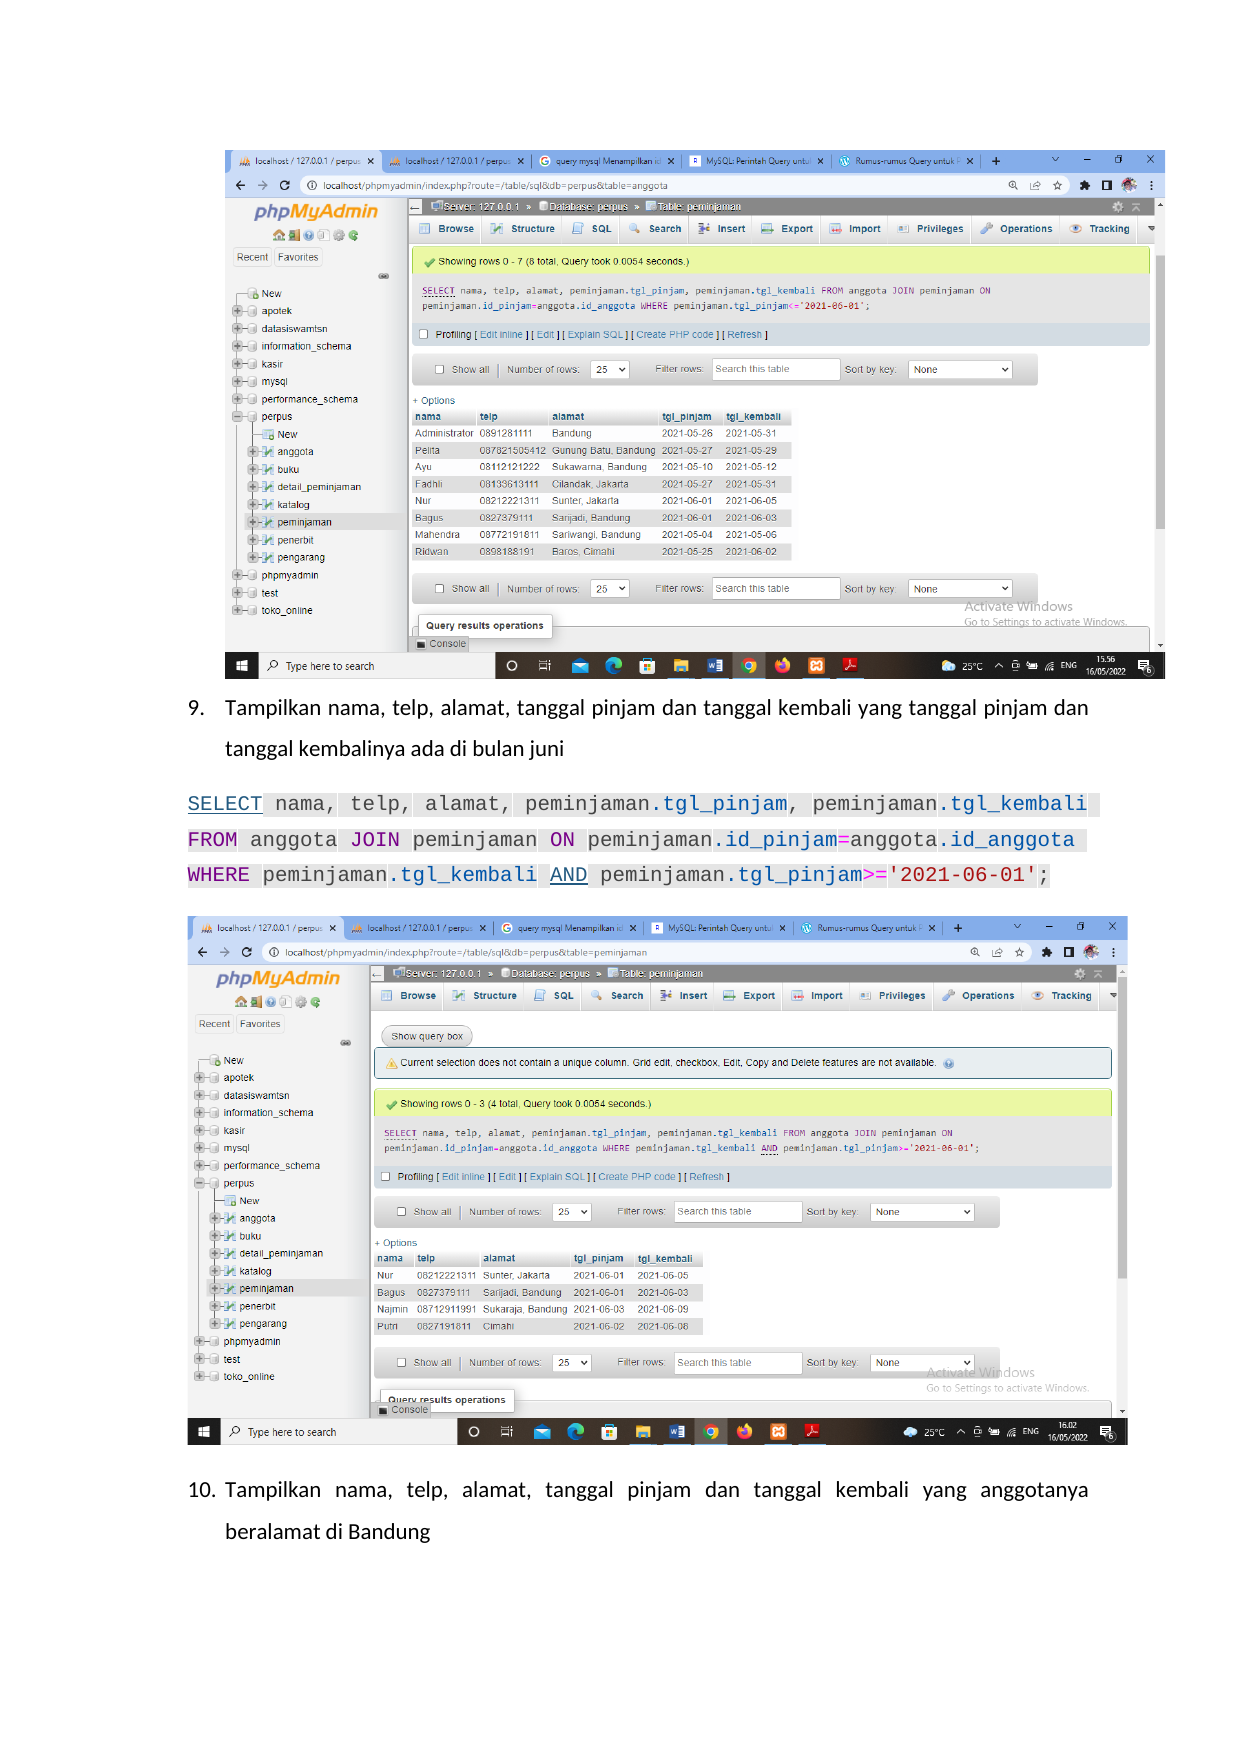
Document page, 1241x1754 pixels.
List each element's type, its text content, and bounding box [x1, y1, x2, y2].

list Tampilkan nama, telp, alamat, tanggal pinjam dan tanggal kembali yang anggotanya beralamat di Bandung [187, 1475, 1090, 1545]
text SELECT nama, telp, alamat, peminjaman.tgl_pinjam, peminjaman.tgl_kembali FROM anggota JOIN peminjaman ON peminjaman.id_pinjam=anggota.id_anggota WHERE peminjaman.tgl_kembali AND peminjaman.tgl_pinjam>='2021-06-01'; [187, 793, 1090, 888]
list Tampilkan nama, telp, alamat, tanggal pinjam dan tanggal kembali yang tanggal pinjam dan tanggal kembalinya ada di bulan juni [187, 693, 1090, 763]
picture [187, 916, 1128, 1445]
picture [225, 150, 1166, 679]
